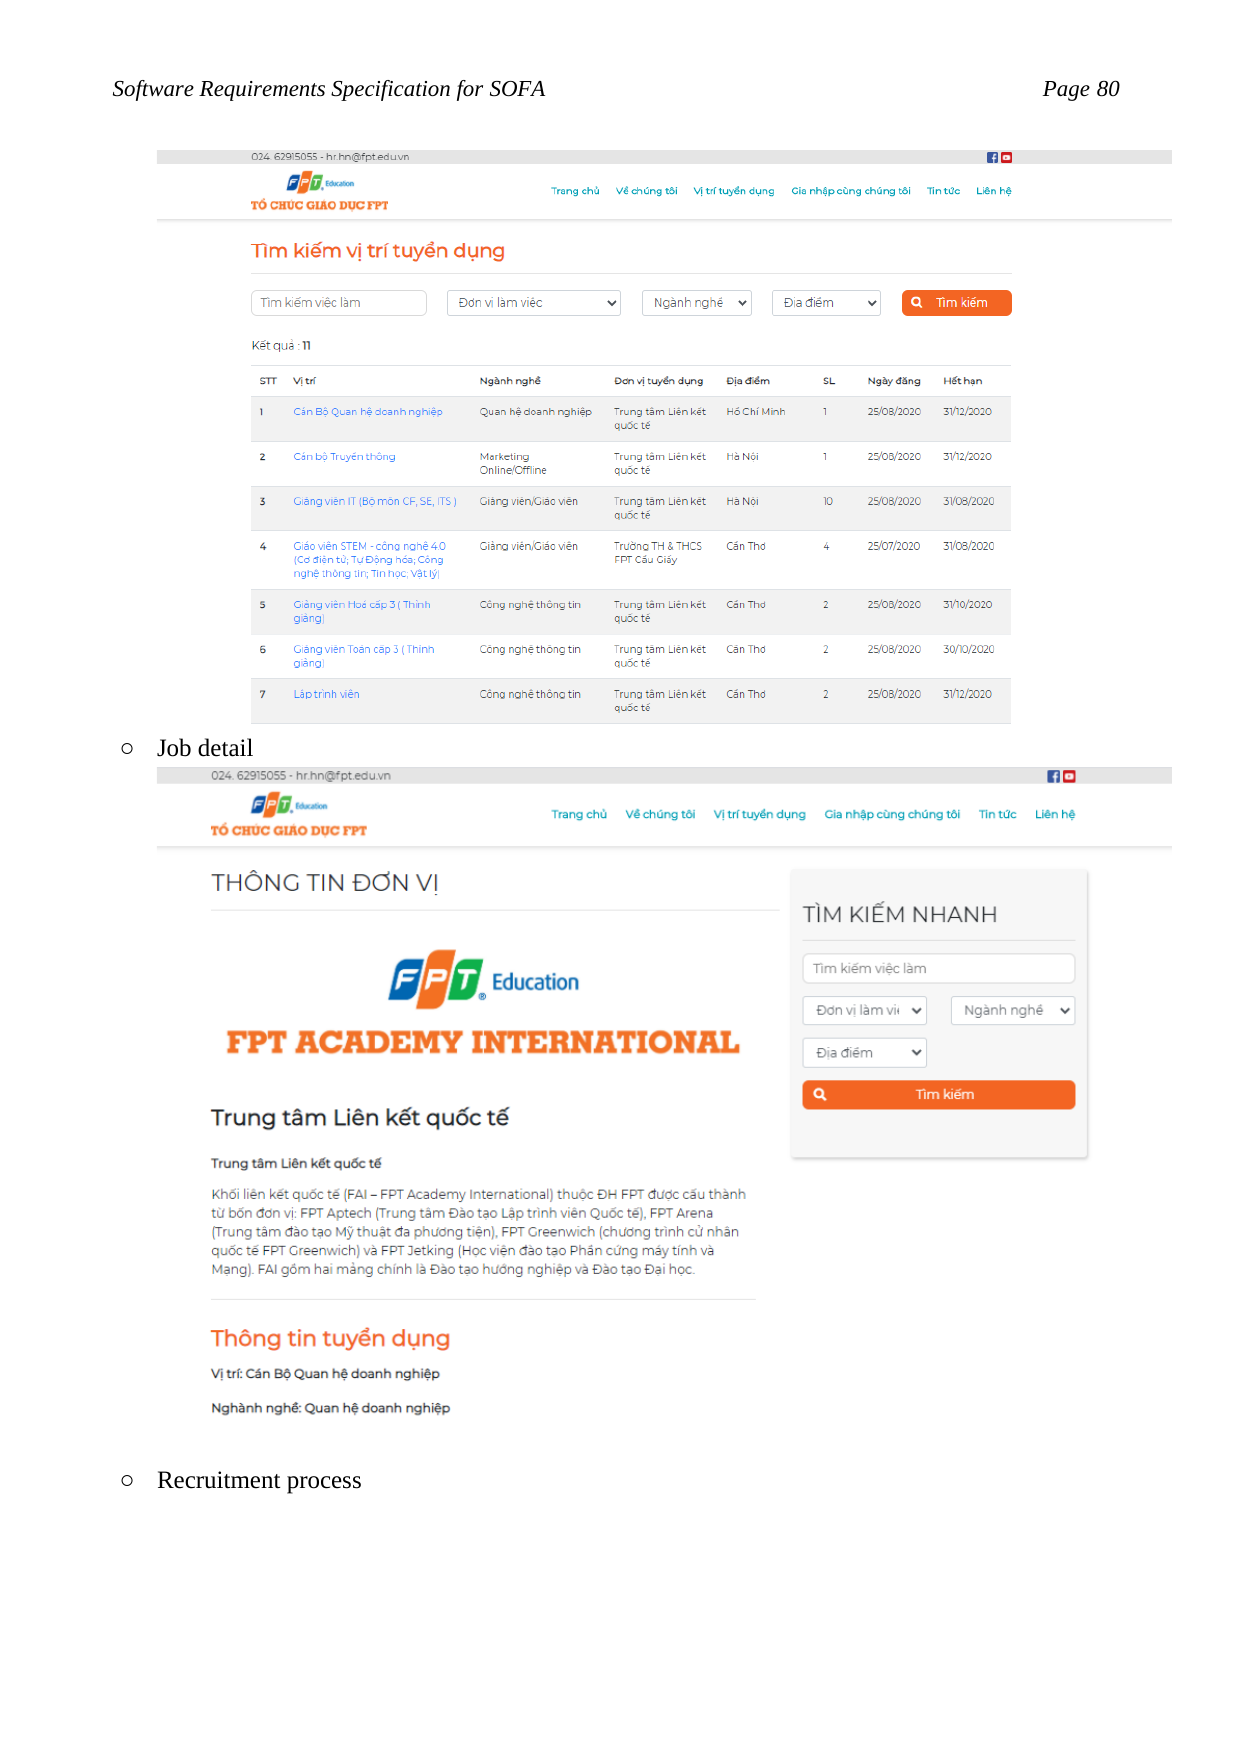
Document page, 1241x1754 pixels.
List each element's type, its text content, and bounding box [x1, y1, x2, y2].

picture [156, 150, 1172, 730]
picture [156, 766, 1172, 1429]
list Job detail [119, 733, 1128, 762]
list Recruitment process [119, 1465, 1128, 1494]
